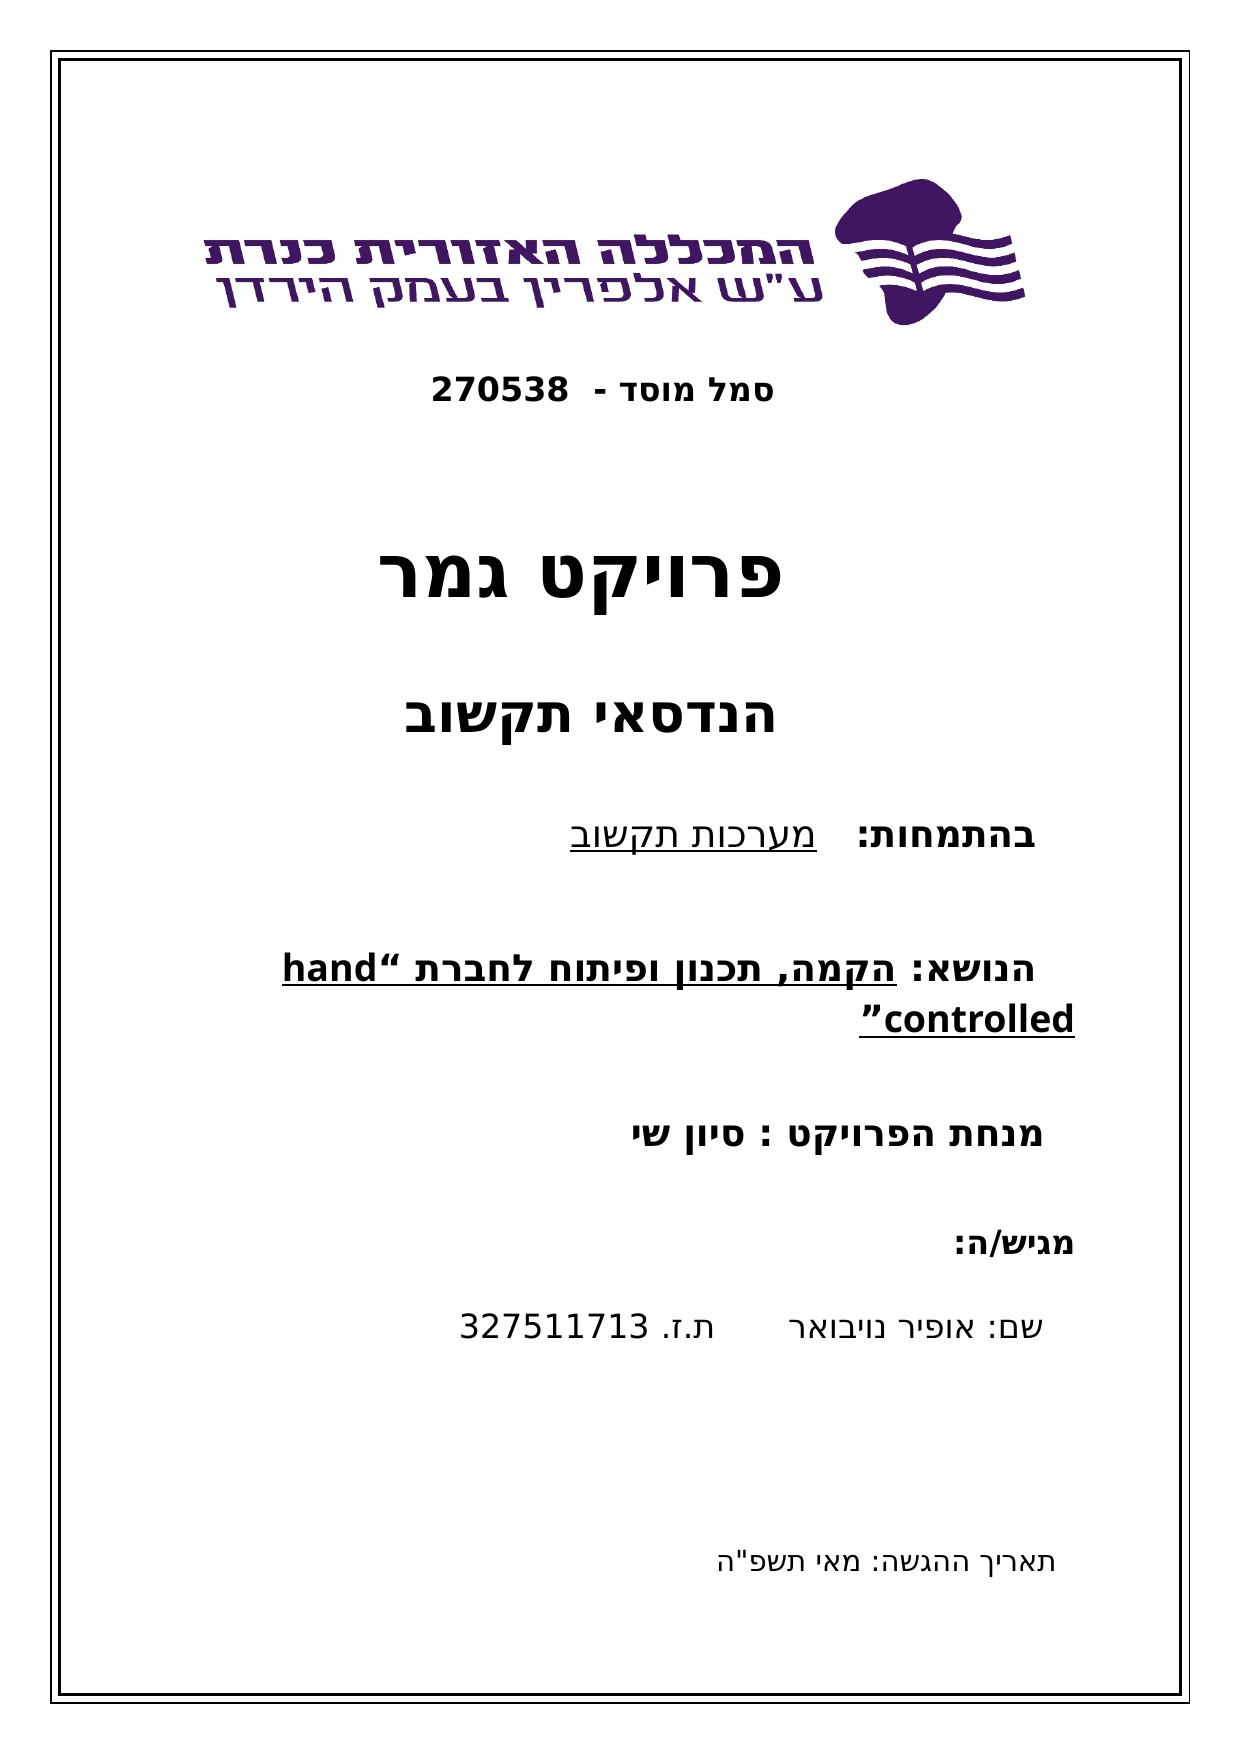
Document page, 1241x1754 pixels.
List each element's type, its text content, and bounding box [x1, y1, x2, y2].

text שם: אופיר נויבואר ת.ז. 327511713 [150, 1308, 1076, 1347]
picture [137, 150, 1091, 354]
text פרויקט גמר [150, 528, 1090, 615]
text מנחת הפרויקט : סיון שי [150, 1112, 1076, 1155]
text תאריך ההגשה: מאי תשפ"ה [150, 1544, 1076, 1578]
text סמל מוסד - 270538 [150, 371, 1090, 409]
text הנושא: הקמה, תכנון ופיתוח לחברת “hand controlled” [150, 941, 1076, 1043]
text בהתמחות: מערכות תקשוב [150, 813, 1076, 856]
text הנדסאי תקשוב [150, 682, 1090, 745]
text מגיש/ה: [150, 1223, 1076, 1262]
